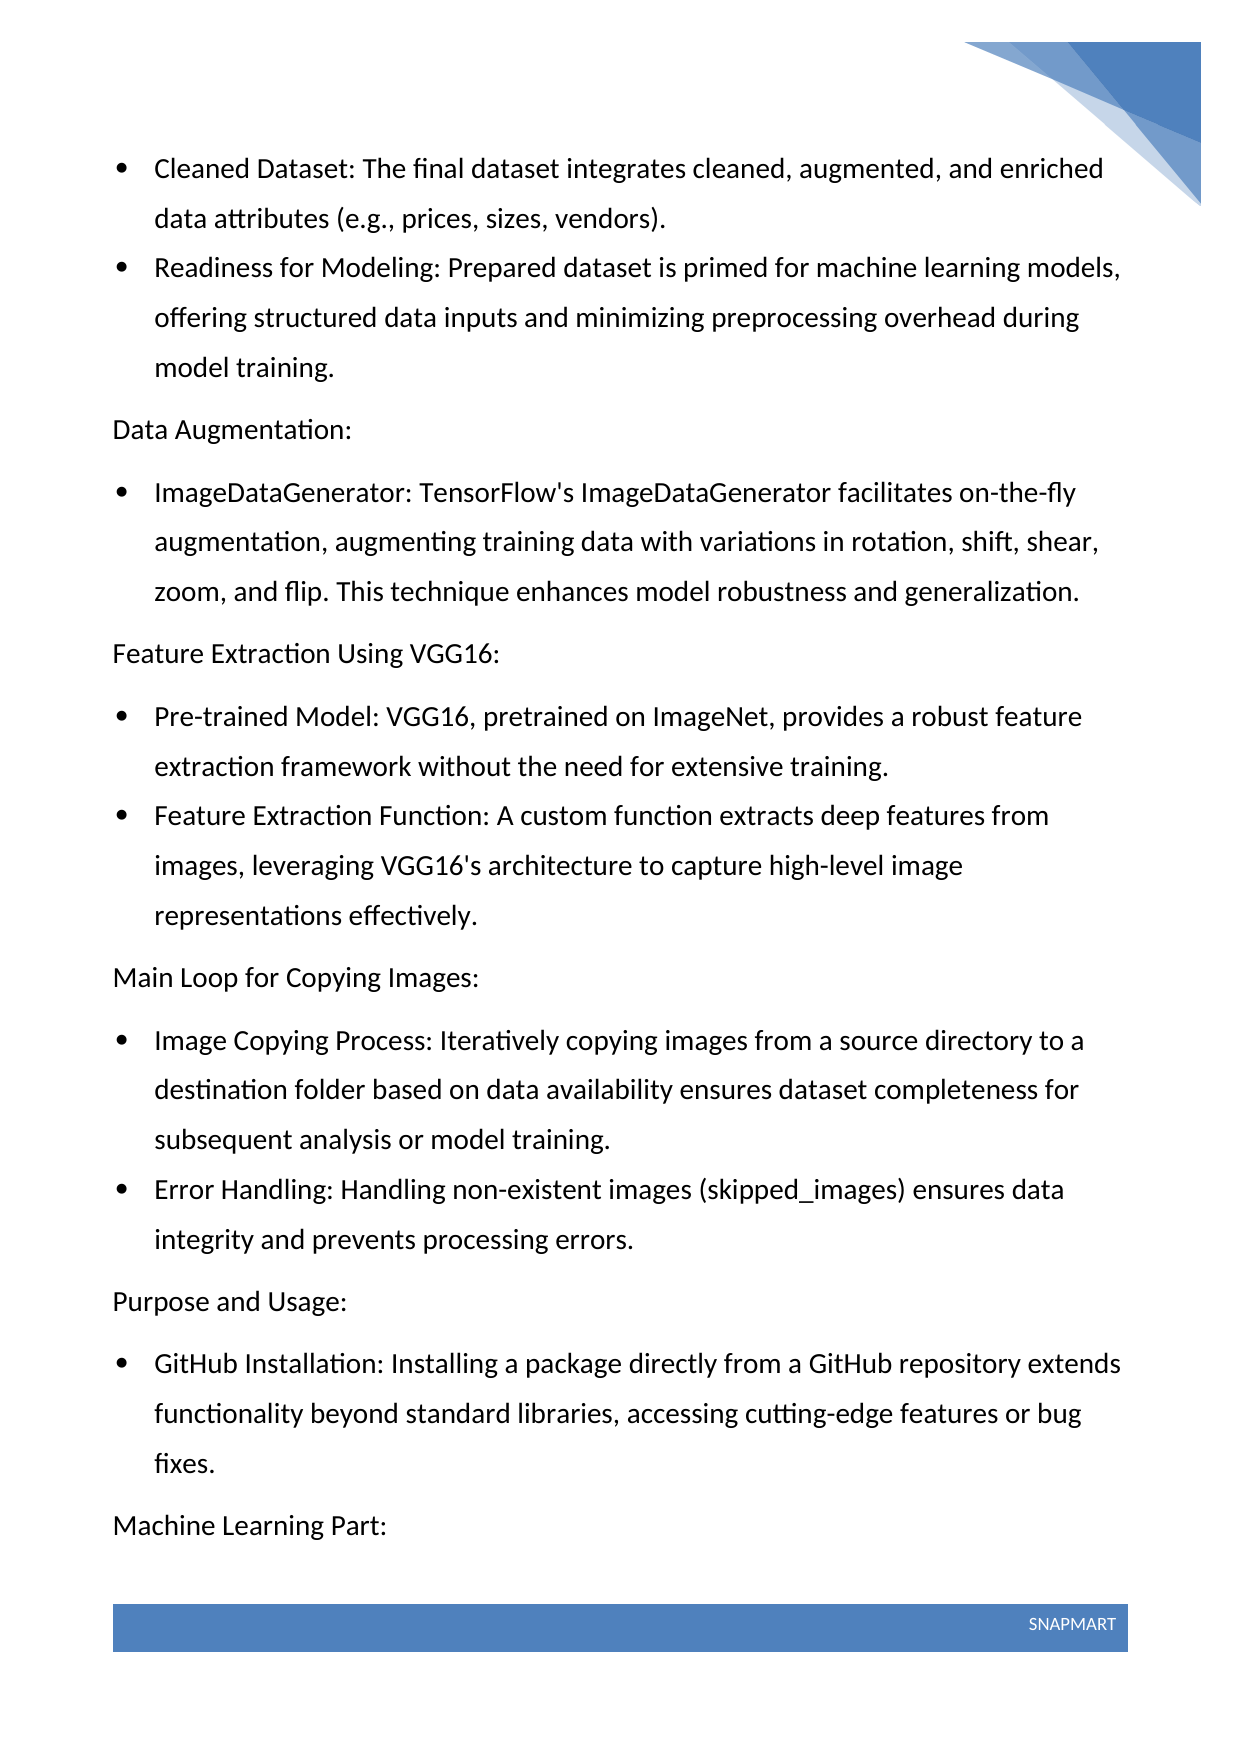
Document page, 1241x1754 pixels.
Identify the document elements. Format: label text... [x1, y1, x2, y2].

list ImageDataGenerator: TensorFlow's ImageDataGenerator facilitates on-the-fly augmentation, augmenting training data with variations in rotation, shift, shear, zoom, and flip. This technique enhances model robustness and generalization. [117, 474, 1128, 609]
list Error Handling: Handling non-existent images (skipped_images) ensures data integrity and prevents processing errors. [117, 1171, 1128, 1256]
list Cleaned Dataset: The final dataset integrates cleaned, augmented, and enriched data attributes (e.g., prices, sizes, vendors). [117, 150, 1128, 235]
picture [963, 42, 1201, 206]
text Feature Extraction Using VGG16: [112, 636, 1128, 671]
list Feature Extraction Function: A custom function extracts deep features from images, leveraging VGG16's architecture to capture high-level image representations effectively. [117, 797, 1128, 933]
text Purpose and Usage: [112, 1283, 1128, 1319]
text Main Loop for Copying Images: [112, 959, 1128, 995]
text Machine Learning Part: [112, 1507, 1128, 1543]
list GitHub Installation: Installing a package directly from a GitHub repository extends functionality beyond standard libraries, accessing cutting-edge features or bug fixes. [117, 1345, 1128, 1481]
list Pre-trained Model: VGG16, pretrained on ImageNet, provides a robust feature extraction framework without the need for extensive training. [117, 698, 1128, 783]
list Image Copying Process: Iteratively copying images from a source directory to a destination folder based on data availability ensures dataset completeness for subsequent analysis or model training. [117, 1022, 1128, 1157]
list Readiness for Modeling: Prepared dataset is primed for machine learning models, offering structured data inputs and minimizing preprocessing overhead during model training. [117, 249, 1128, 385]
text Data Augmentation: [112, 411, 1128, 447]
